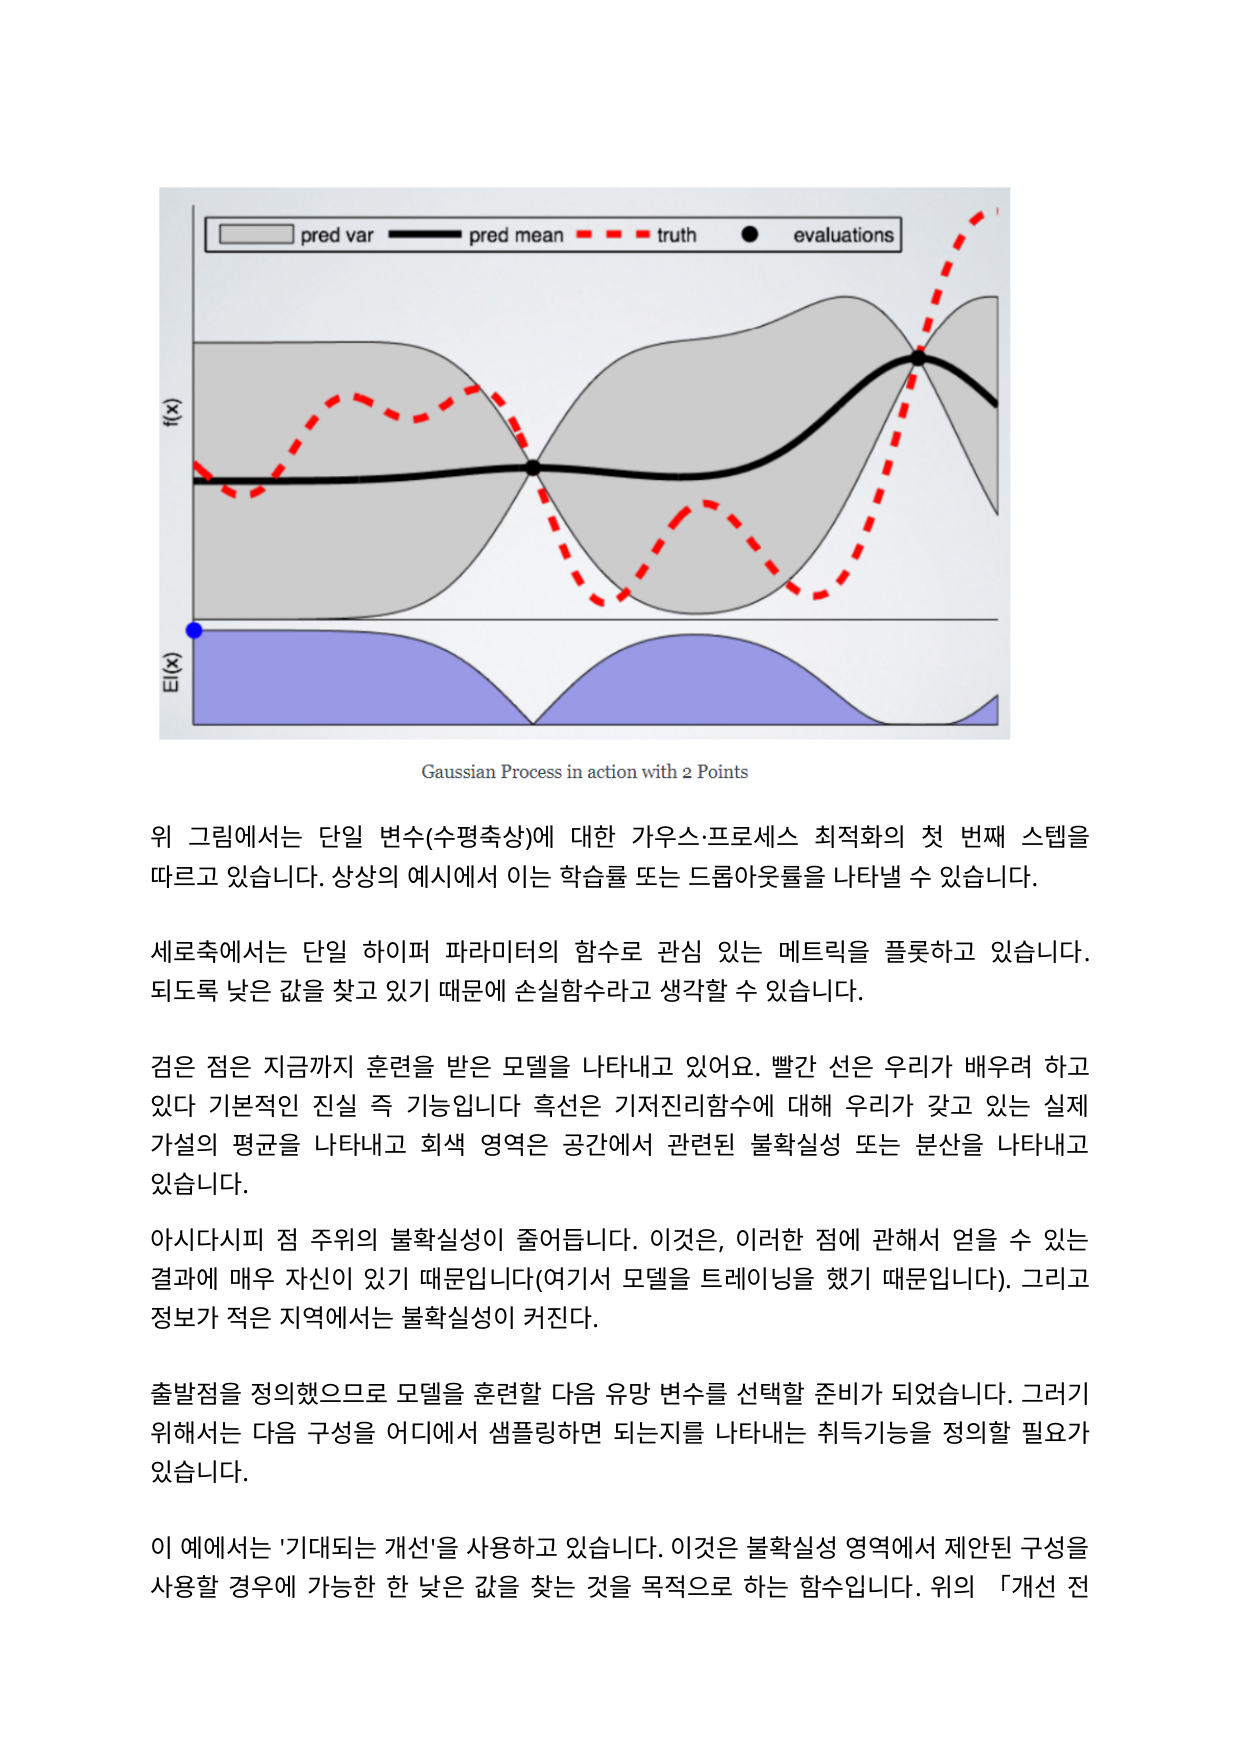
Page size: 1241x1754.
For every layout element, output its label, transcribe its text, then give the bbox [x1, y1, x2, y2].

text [150, 1221, 1090, 1604]
text 위 그림에서는 단일 변수(수평축상)에 대한 가우스·프로세스 최적화의 첫 번째 스텝을 따르고 있습니다. 상상의 예시에서 이는 학습률 또는 드롭아웃률을 나타낼 수 있습니다. 세로축에서는 단일 하이퍼 파라미터의 함수로 관심 있는 메트릭을 플롯하고 있습니다. 되도록 낮은 값을 찾고 있기 때문에 손실함수라고 생각할 수 있습니다. 검은 점은 지금까지 훈련을 받은 모델을 나타내고 있어요. 빨간 선은 우리가 배우려 하고 있다 기본적인 진실 즉 기능입니다 흑선은 기저진리함수에 대해 우리가 갖고 있는 실제 가설의 평균을 나타내고 회색 영역은 공간에서 관련된 불확실성 또는 분산을 나타내고 있습니다. [150, 818, 1090, 1201]
picture [150, 177, 1027, 799]
